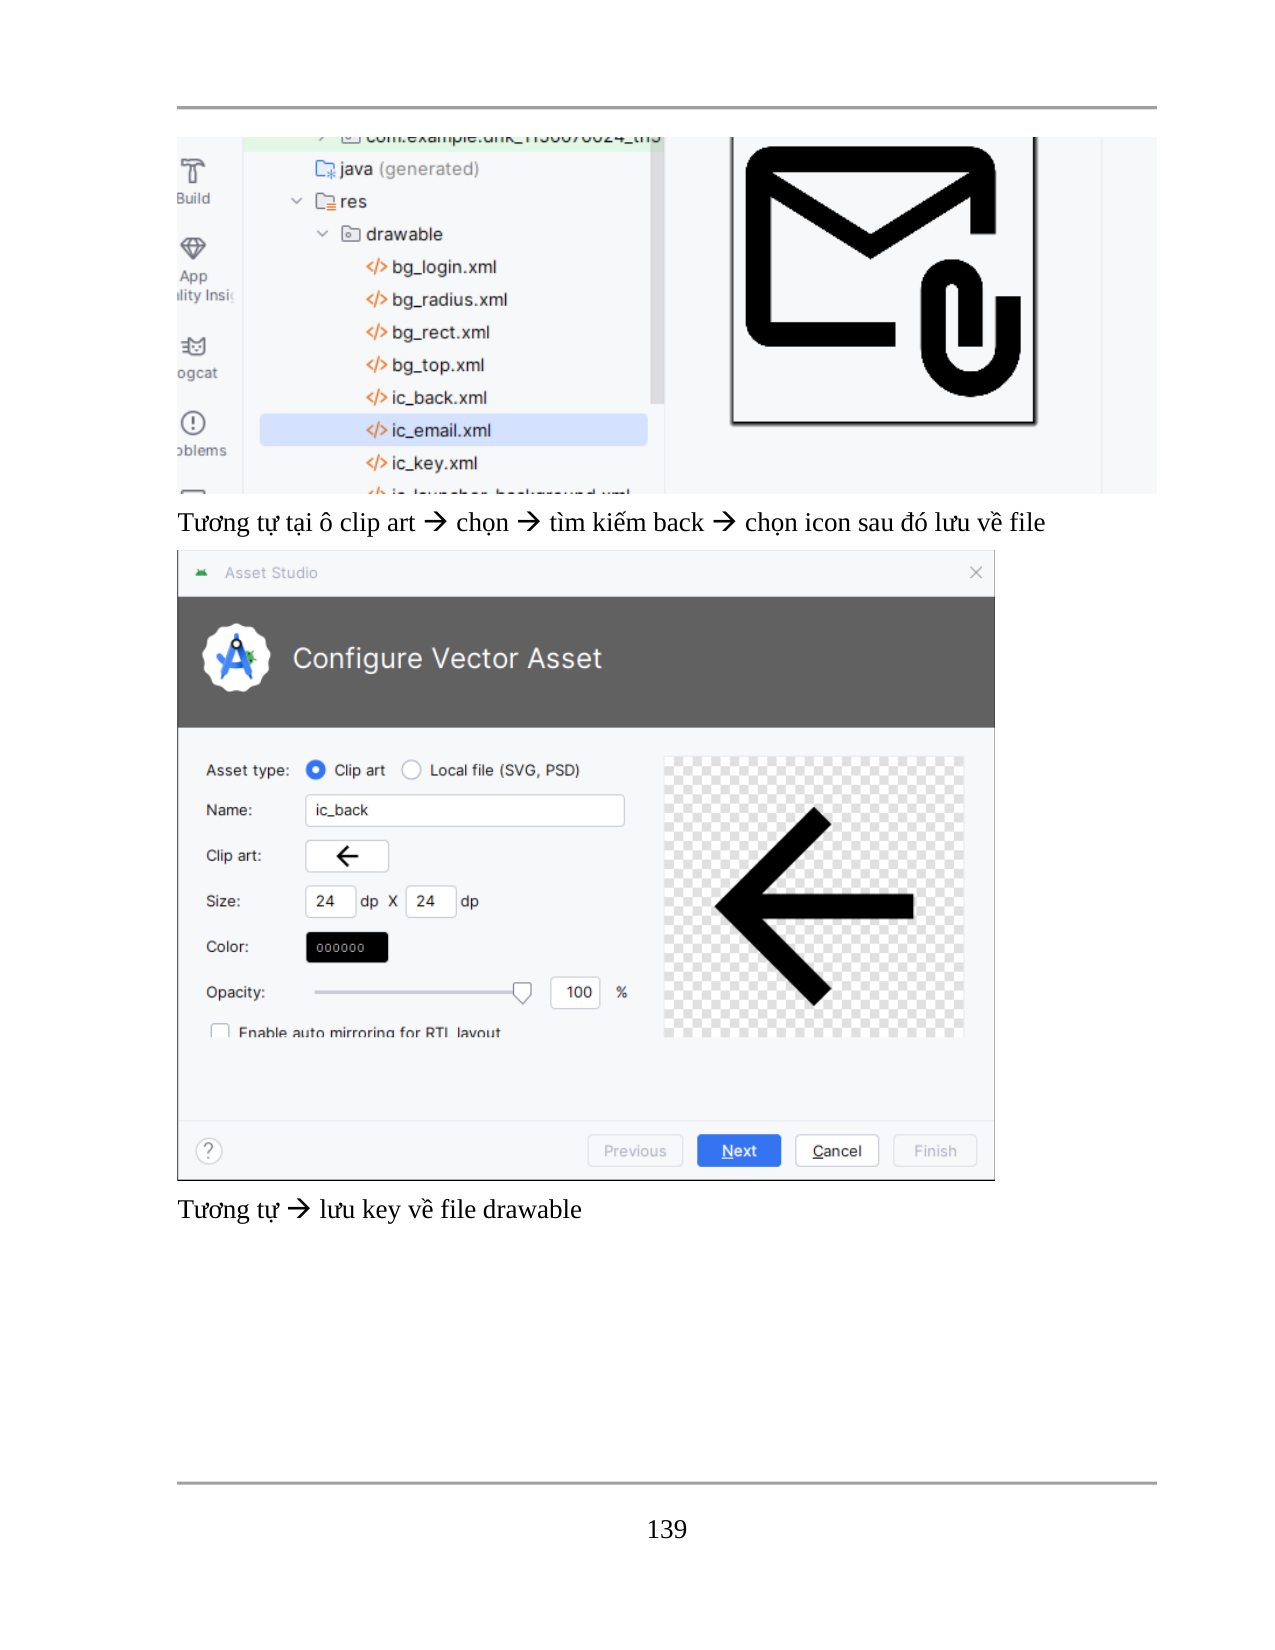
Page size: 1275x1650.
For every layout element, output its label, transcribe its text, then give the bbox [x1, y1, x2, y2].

text Tương tự lưu key về file drawable [177, 1193, 1156, 1224]
text Tương tự tại ô clip art chọn tìm kiếm back chọn icon sau đó lưu về file [177, 506, 1156, 537]
picture [177, 137, 1157, 494]
